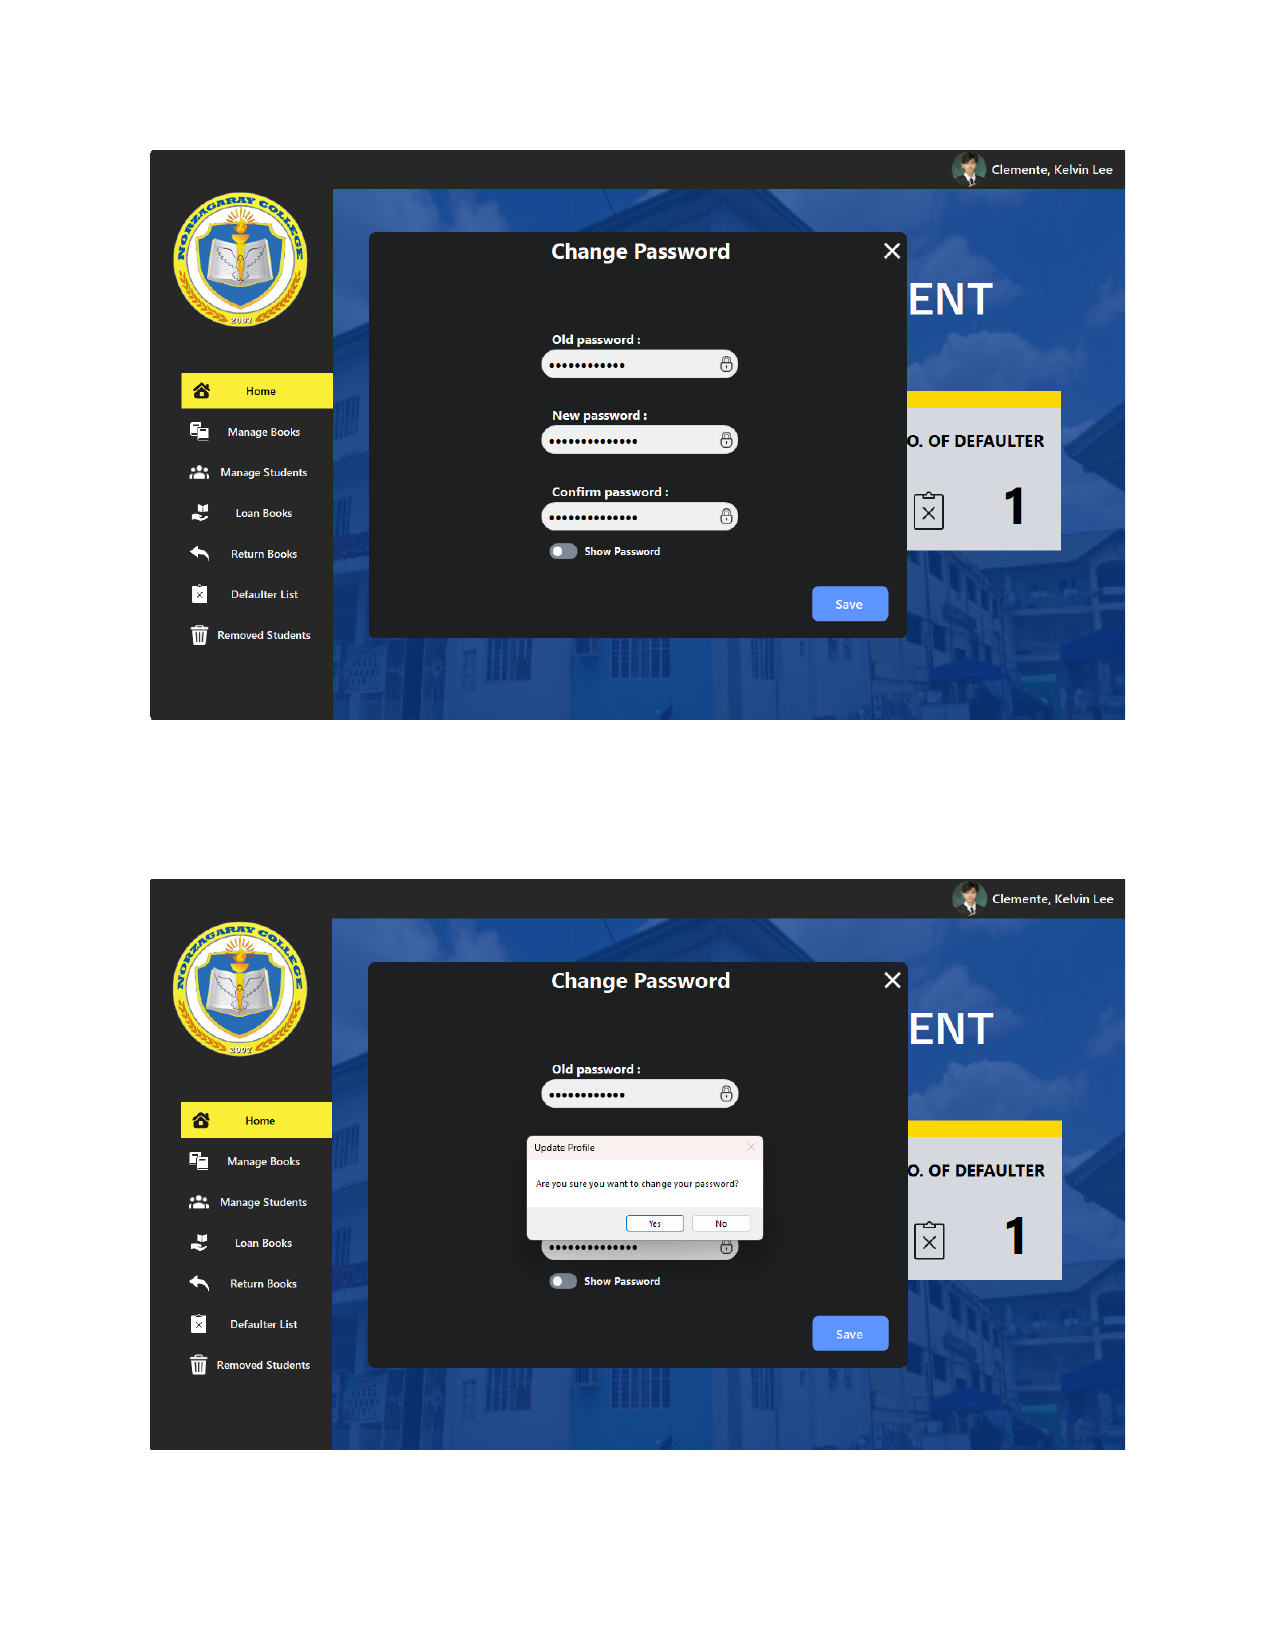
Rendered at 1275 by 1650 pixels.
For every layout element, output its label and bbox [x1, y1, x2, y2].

picture [150, 150, 1125, 720]
picture [150, 879, 1125, 1450]
